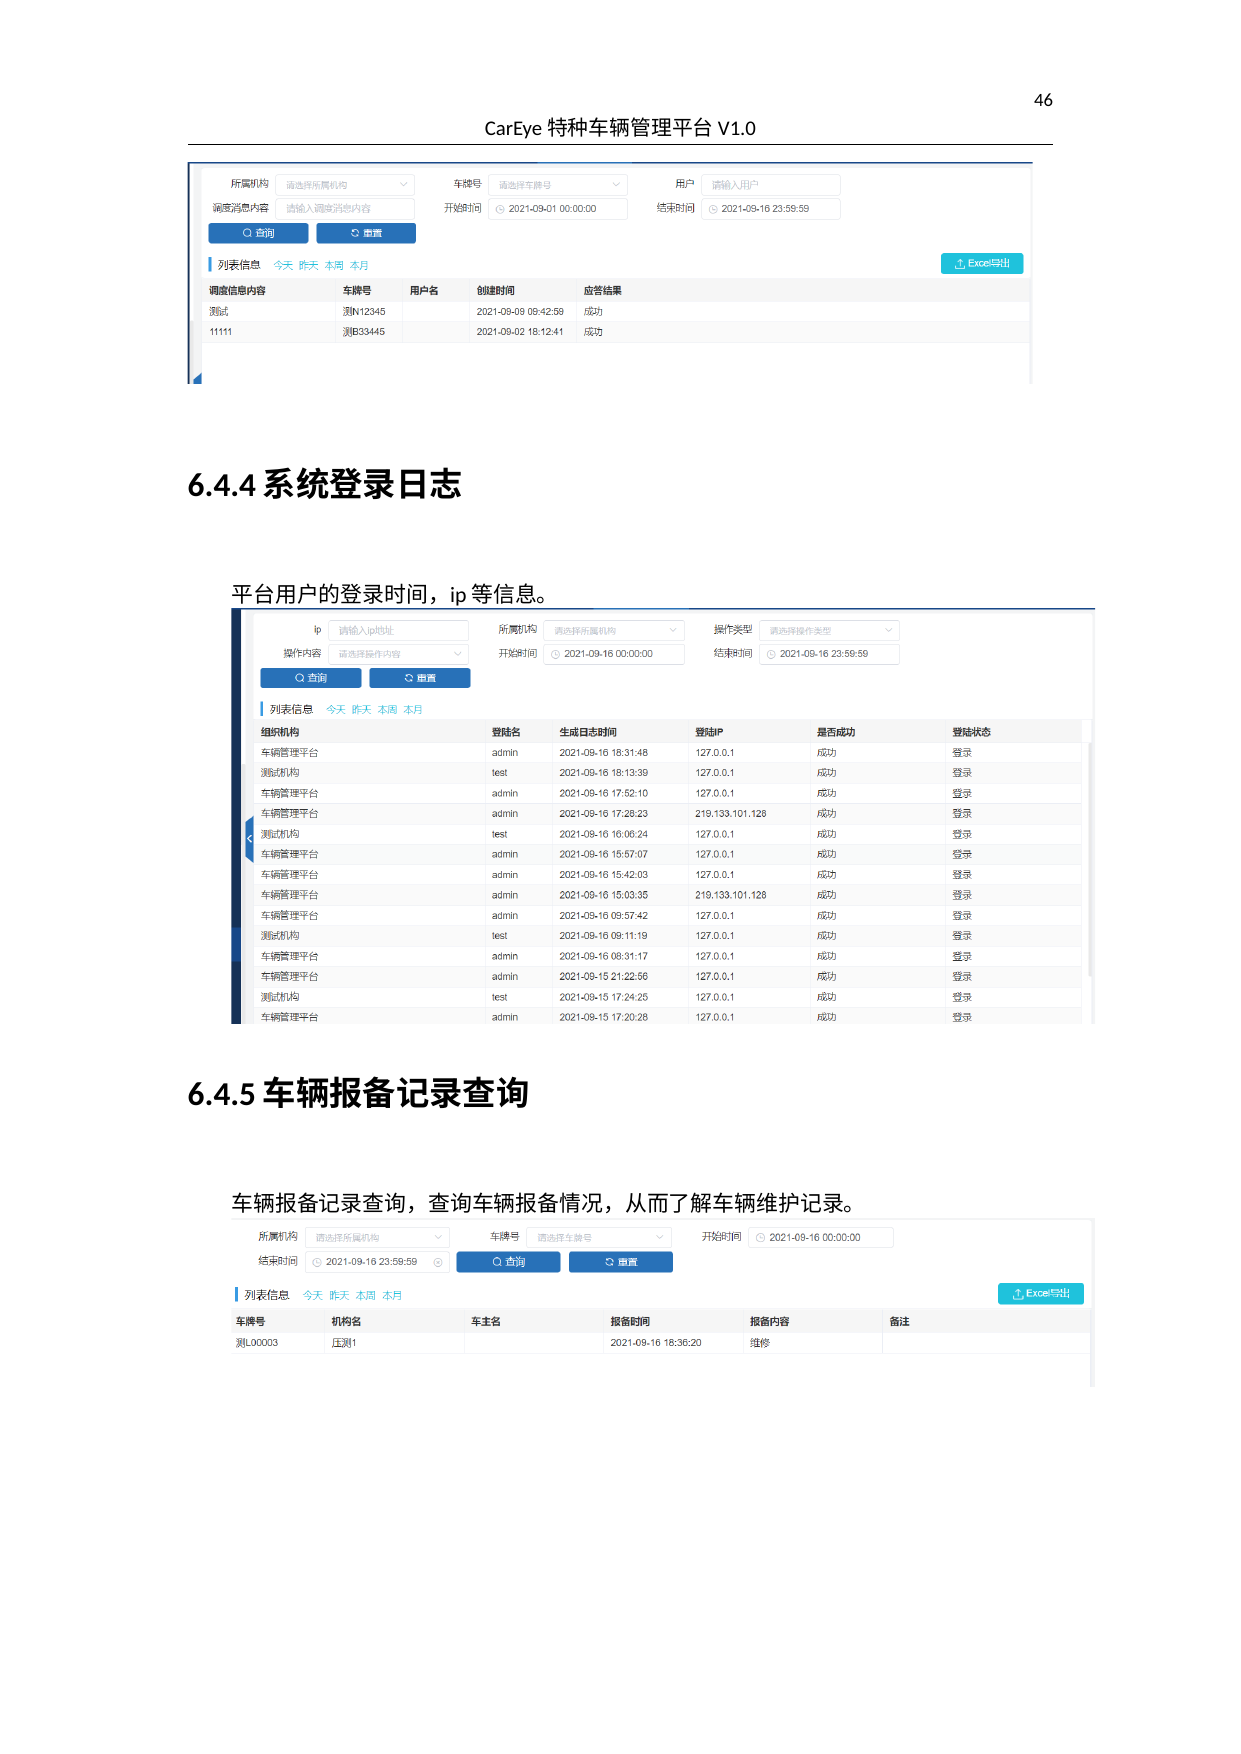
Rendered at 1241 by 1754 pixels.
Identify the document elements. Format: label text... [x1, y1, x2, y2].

text 车辆报备记录查询，查询车辆报备情况，从而了解车辆维护记录。 [187, 1186, 1053, 1218]
picture [231, 608, 1096, 1024]
picture [231, 1218, 1095, 1387]
subtitle 车辆报备记录查询 [187, 1058, 1053, 1123]
text 平台用户的登录时间，ip等信息。 [187, 576, 1053, 609]
subtitle 系统登录日志 [187, 449, 1053, 514]
picture [187, 162, 1033, 384]
